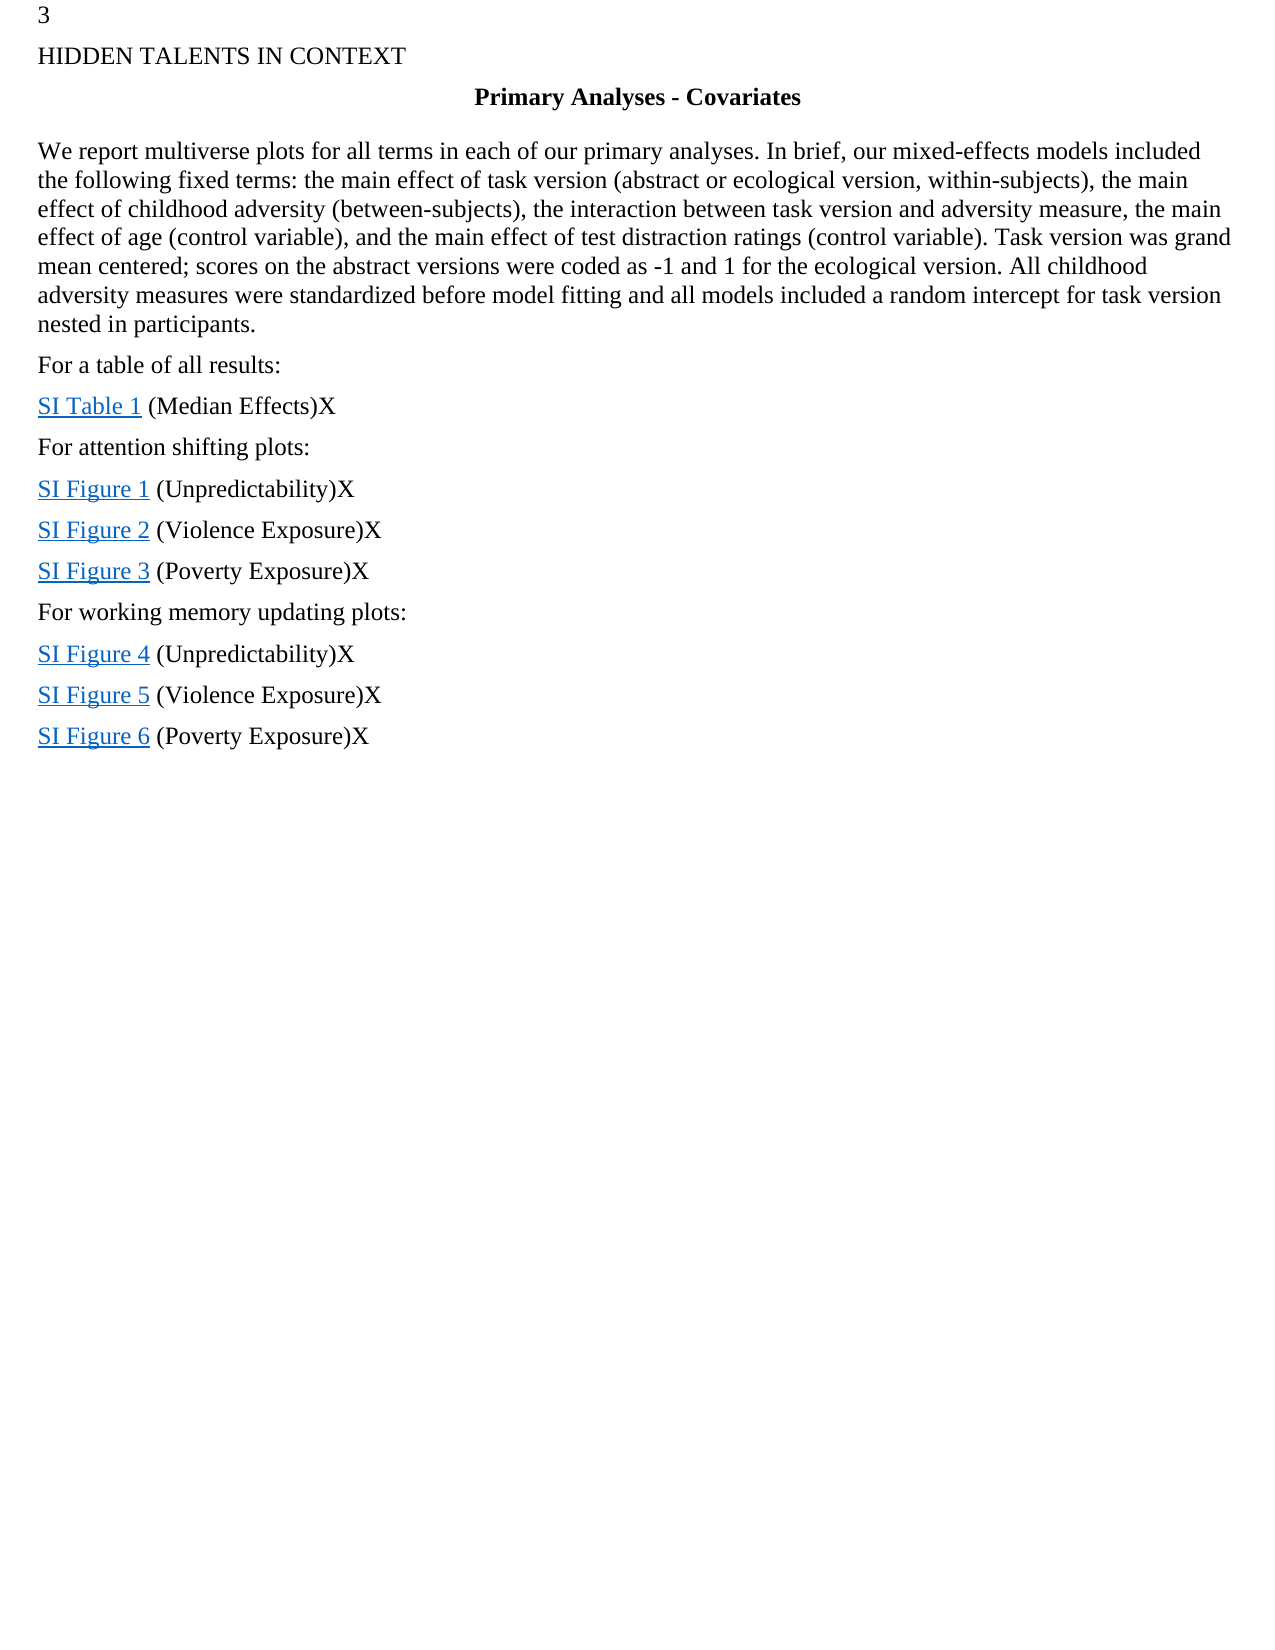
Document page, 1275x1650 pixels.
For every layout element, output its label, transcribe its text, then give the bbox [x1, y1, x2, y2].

subtitle Primary Analyses - Covariates [37, 82, 1237, 111]
text For a table of all results: [37, 350, 1237, 379]
